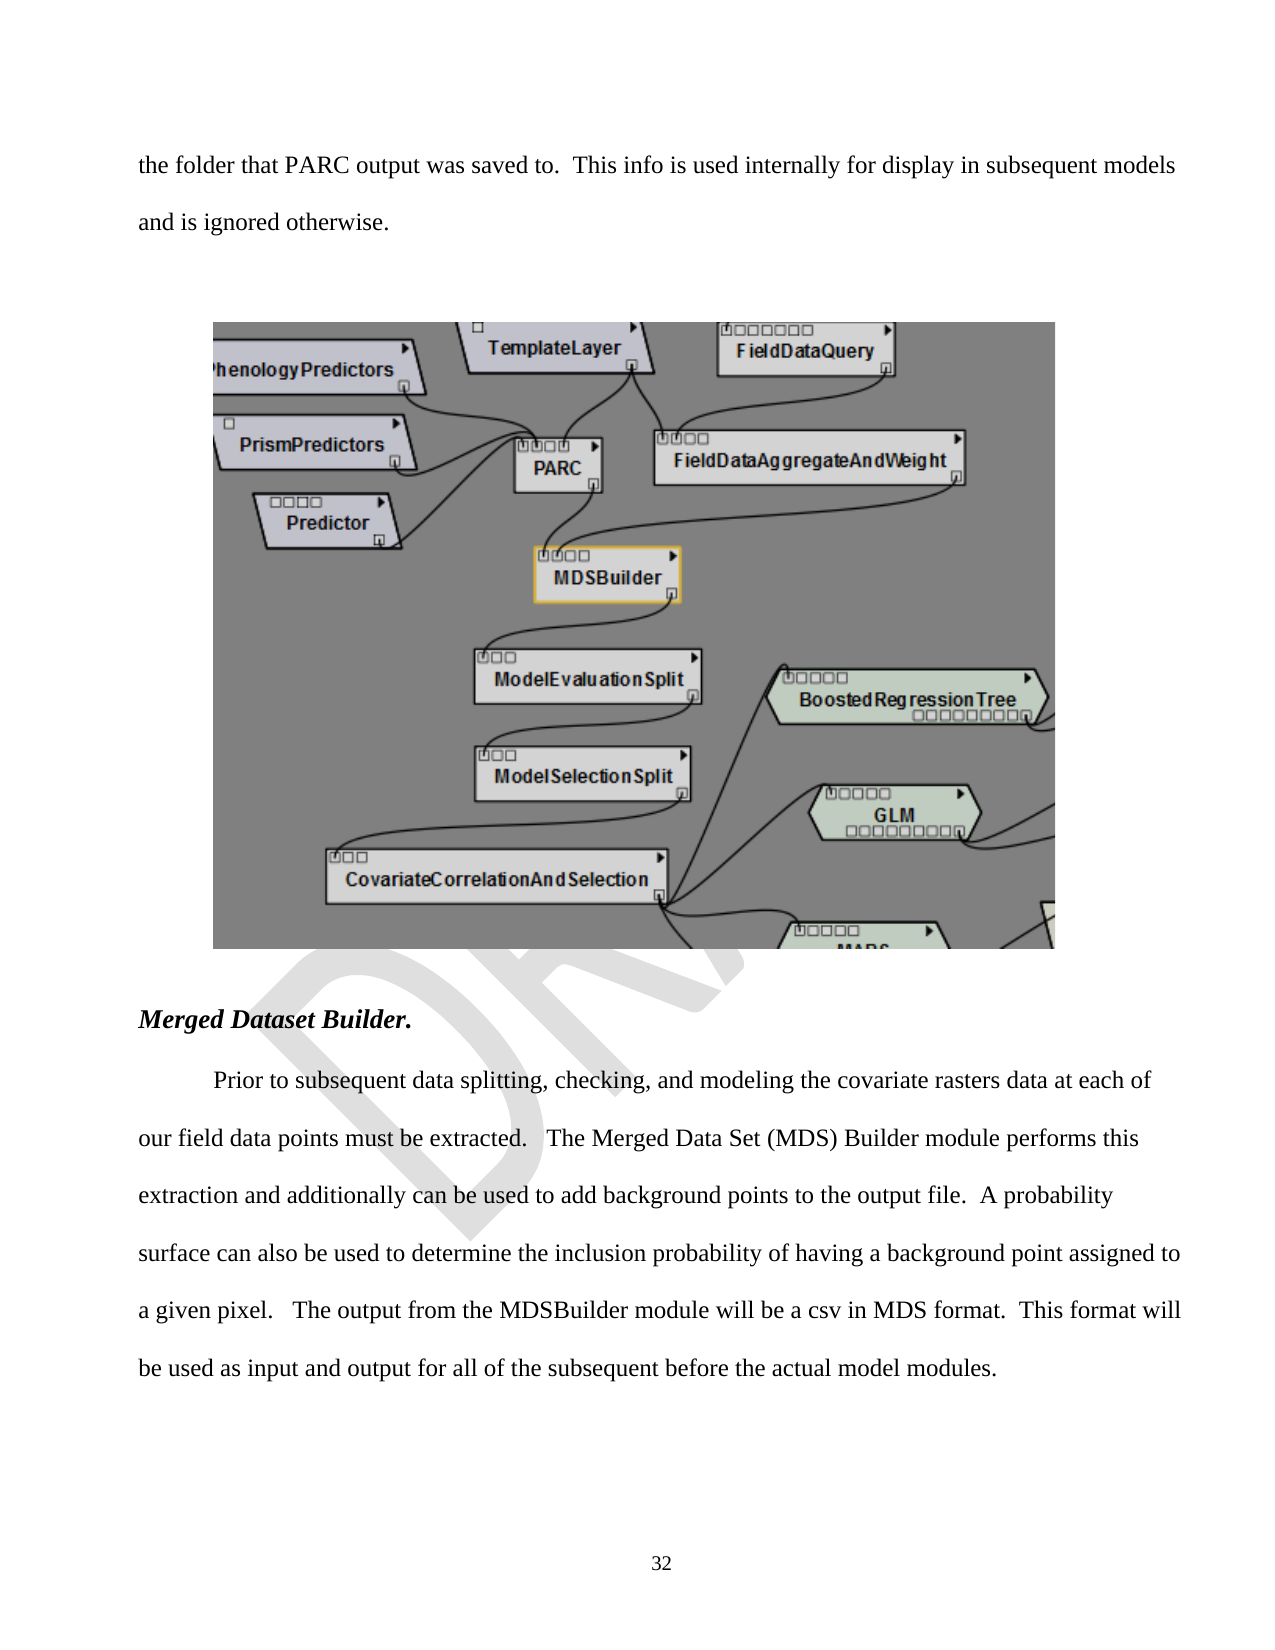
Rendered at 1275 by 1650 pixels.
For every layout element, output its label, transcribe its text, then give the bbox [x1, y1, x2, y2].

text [138, 150, 1185, 236]
text Prior to subsequent data splitting, checking, and modeling the covariate rasters data at each of our field data points must be extracted. The Merged Data Set (MDS) Builder module performs this extraction and additionally can be used to add background points to the output file. A probability surface can also be used to determine the inclusion probability of having a background point assigned to a given pixel. The output from the MDSBuilder module will be a csv in MDS format. This format will be used as input and output for all of the subsequent before the actual model modules. [138, 1065, 1185, 1381]
picture [213, 322, 1056, 949]
subtitle Merged Dataset Builder. [138, 1003, 1185, 1034]
